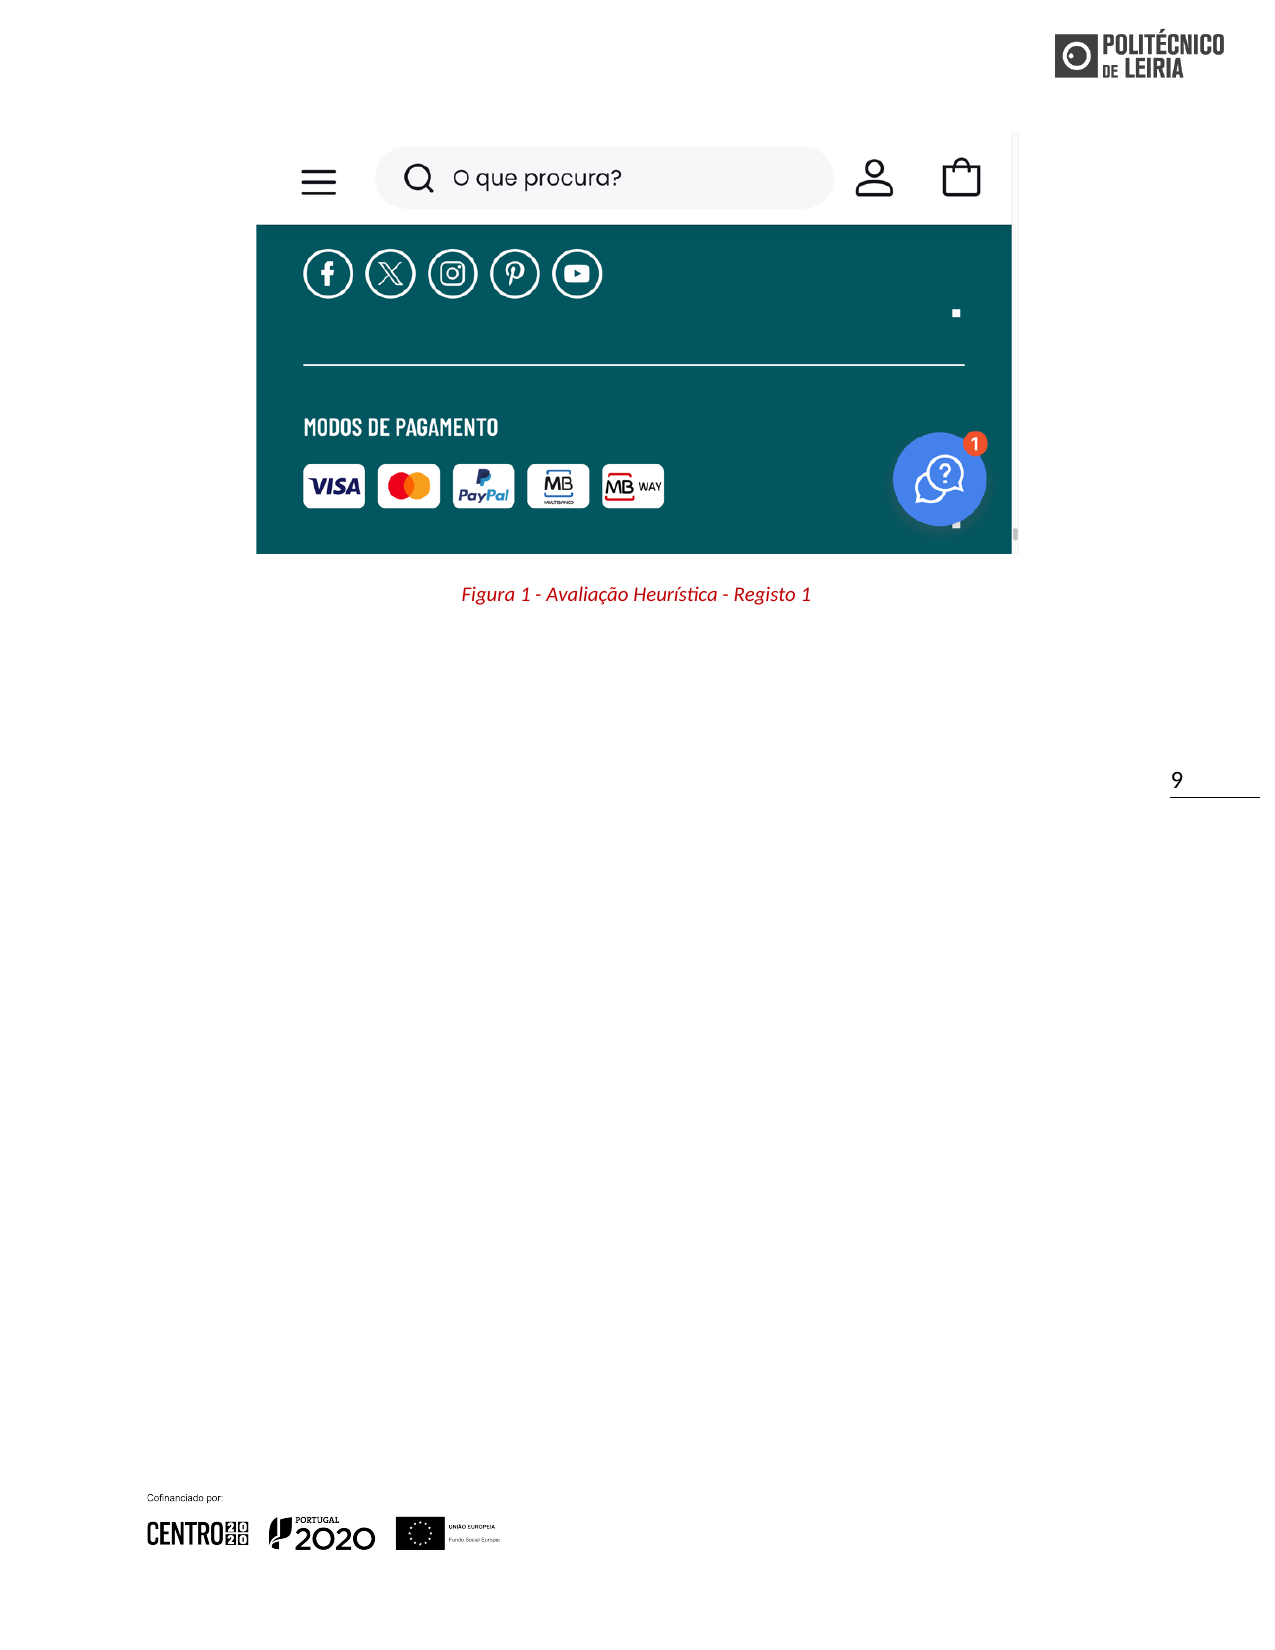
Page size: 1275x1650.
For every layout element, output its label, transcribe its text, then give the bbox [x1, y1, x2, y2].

picture [147, 1494, 500, 1550]
picture [256, 131, 1019, 554]
picture [1053, 26, 1225, 80]
